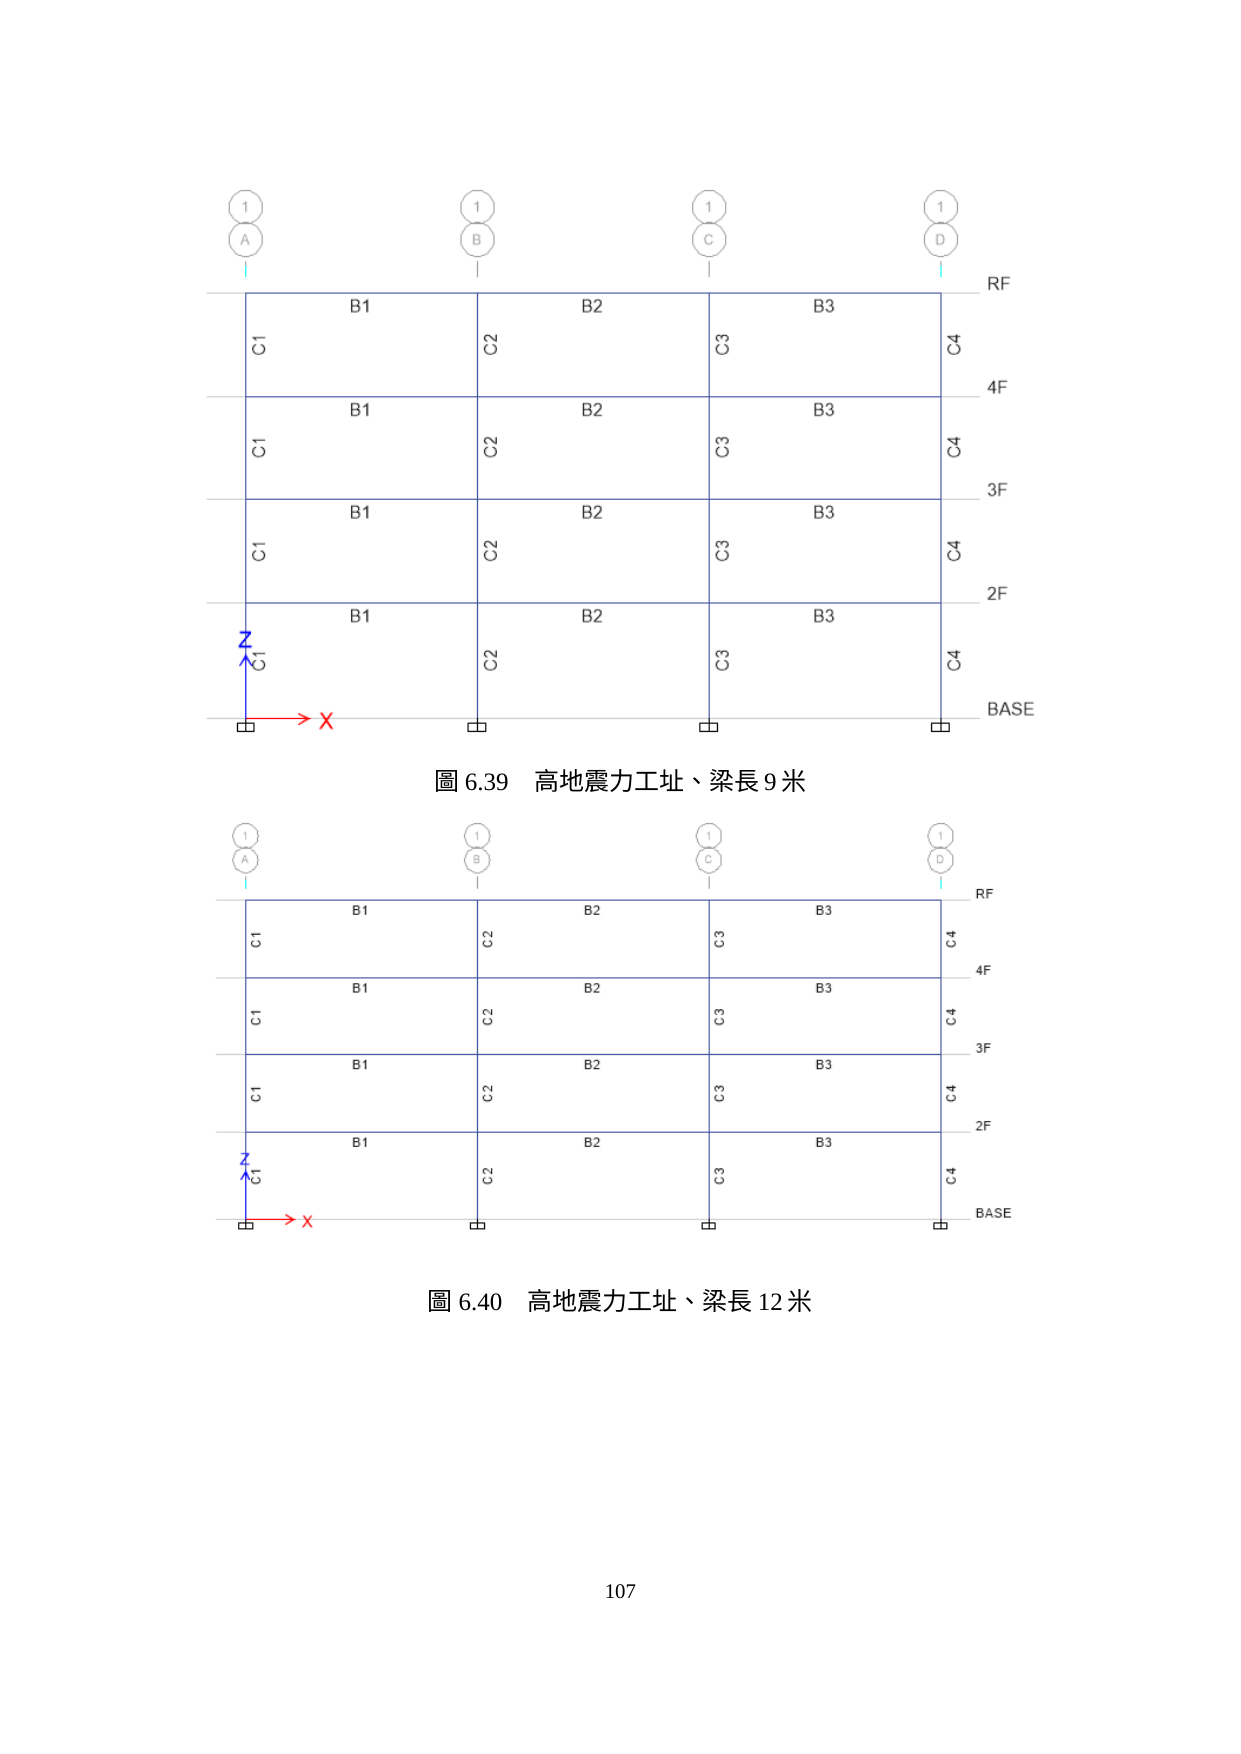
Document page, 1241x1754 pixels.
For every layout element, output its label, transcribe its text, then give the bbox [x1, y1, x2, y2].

picture [177, 816, 1063, 1246]
picture [177, 184, 1063, 738]
